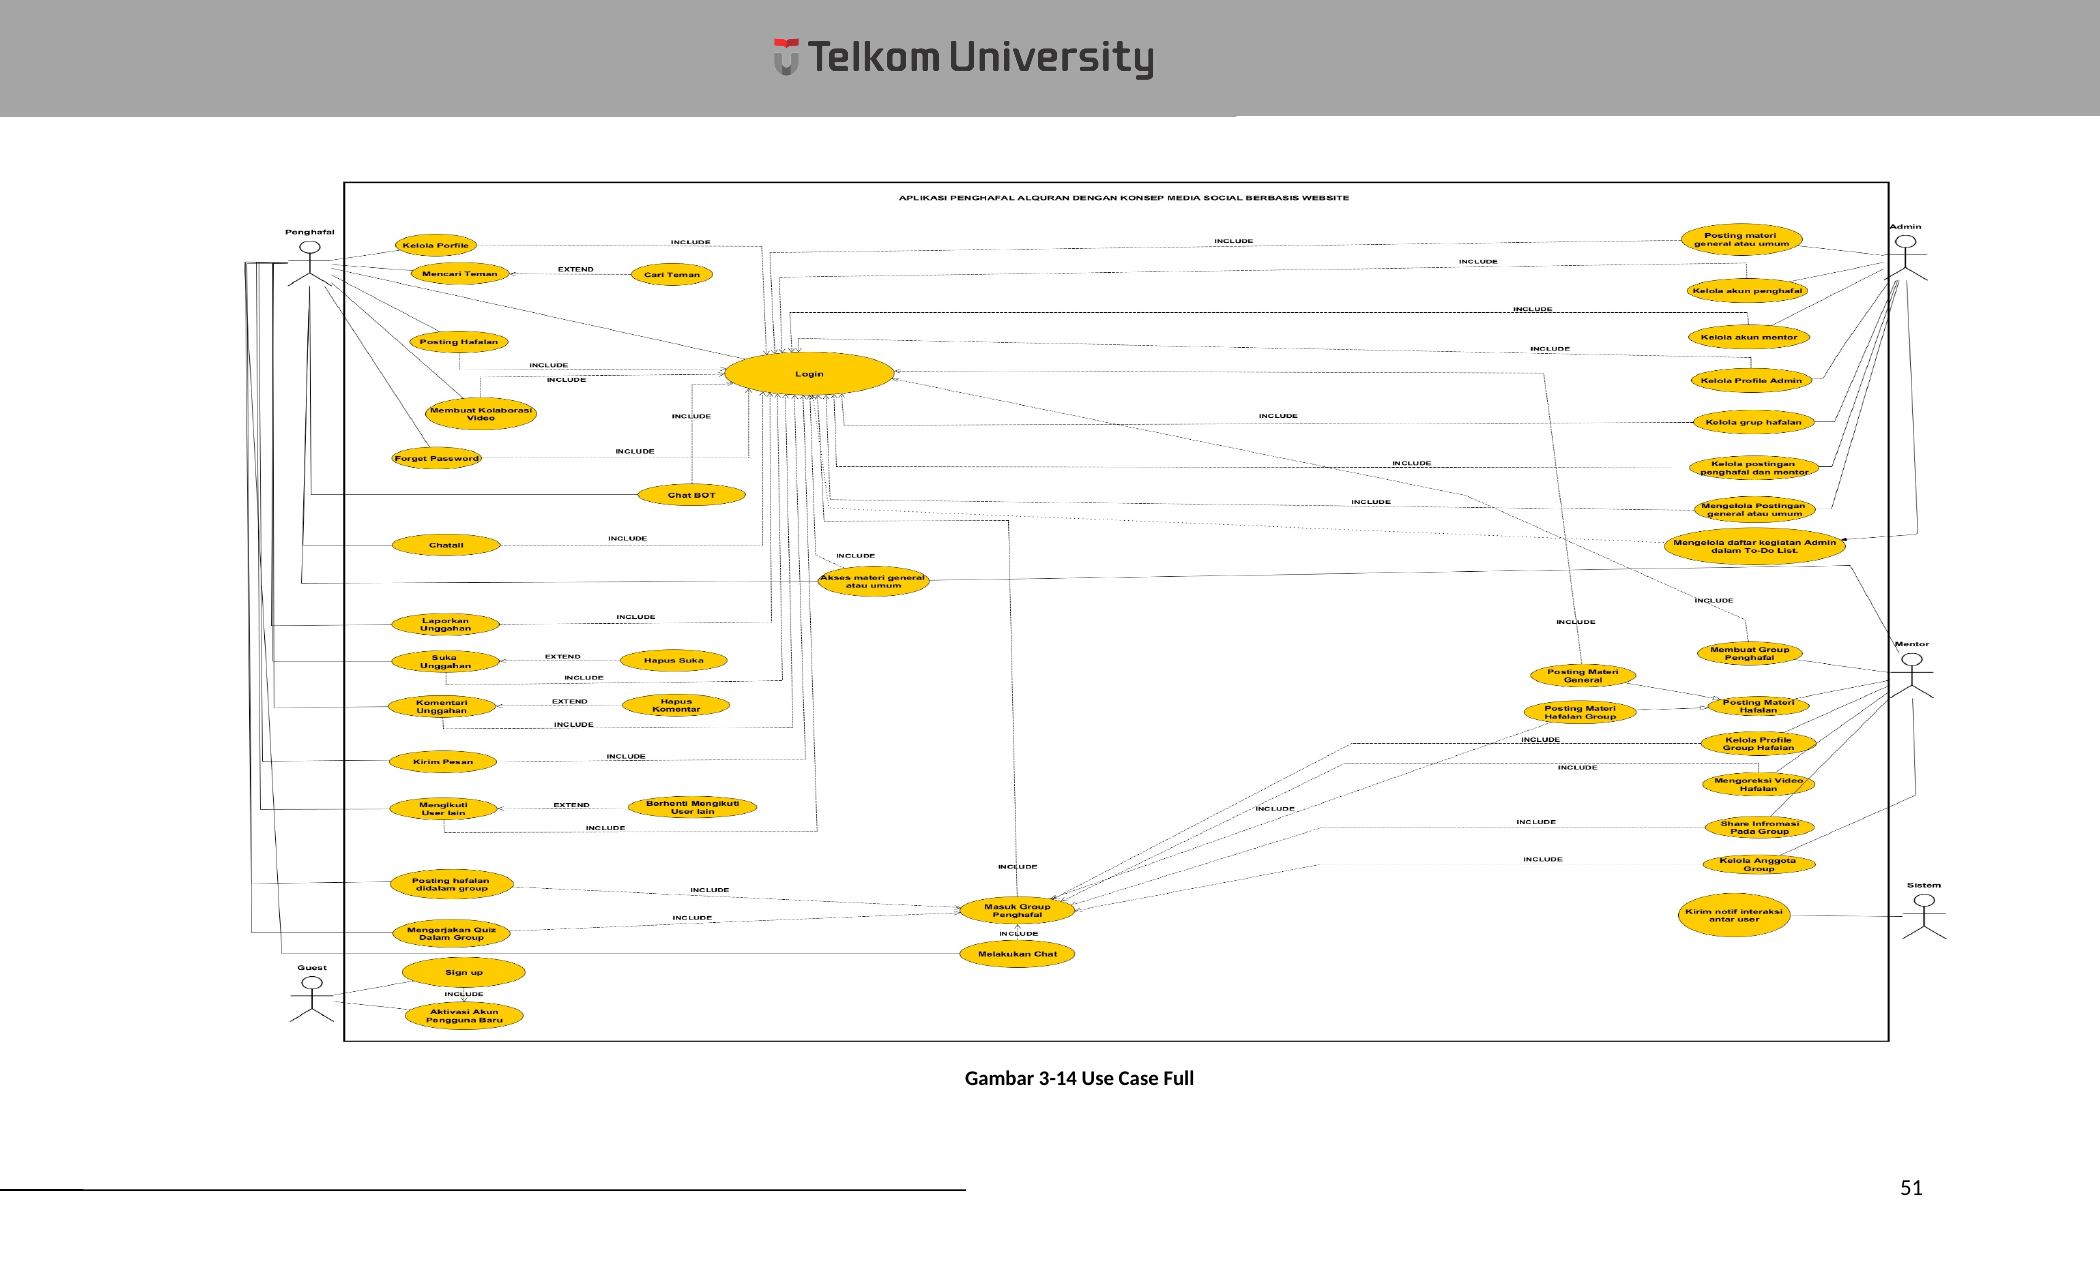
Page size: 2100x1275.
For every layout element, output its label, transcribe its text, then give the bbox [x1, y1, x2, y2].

picture [774, 38, 1153, 80]
picture [236, 177, 1954, 1046]
